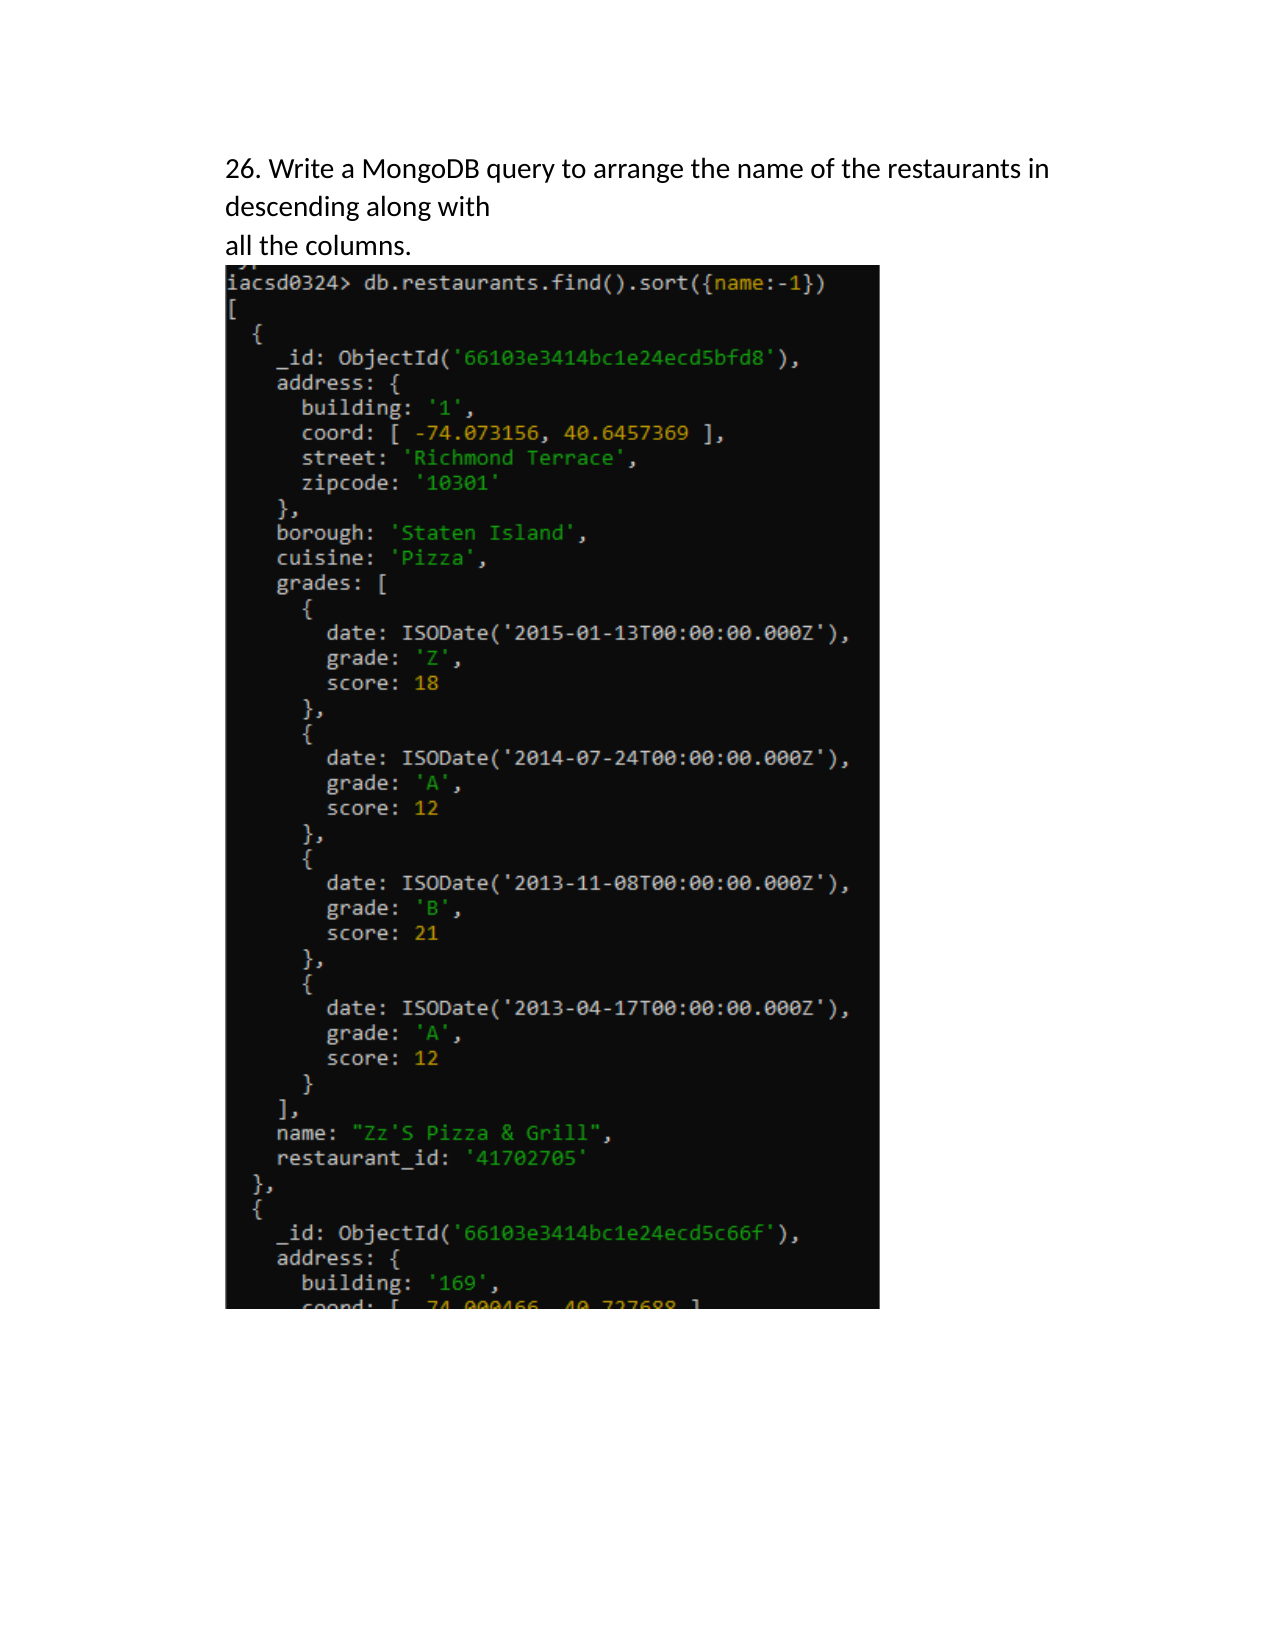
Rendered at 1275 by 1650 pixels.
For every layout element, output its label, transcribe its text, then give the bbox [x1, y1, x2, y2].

picture [225, 265, 880, 1309]
list 26. Write a MongoDB query to arrange the name of the restaurants in descending along with [225, 150, 1125, 224]
list all the columns. [225, 227, 1125, 262]
